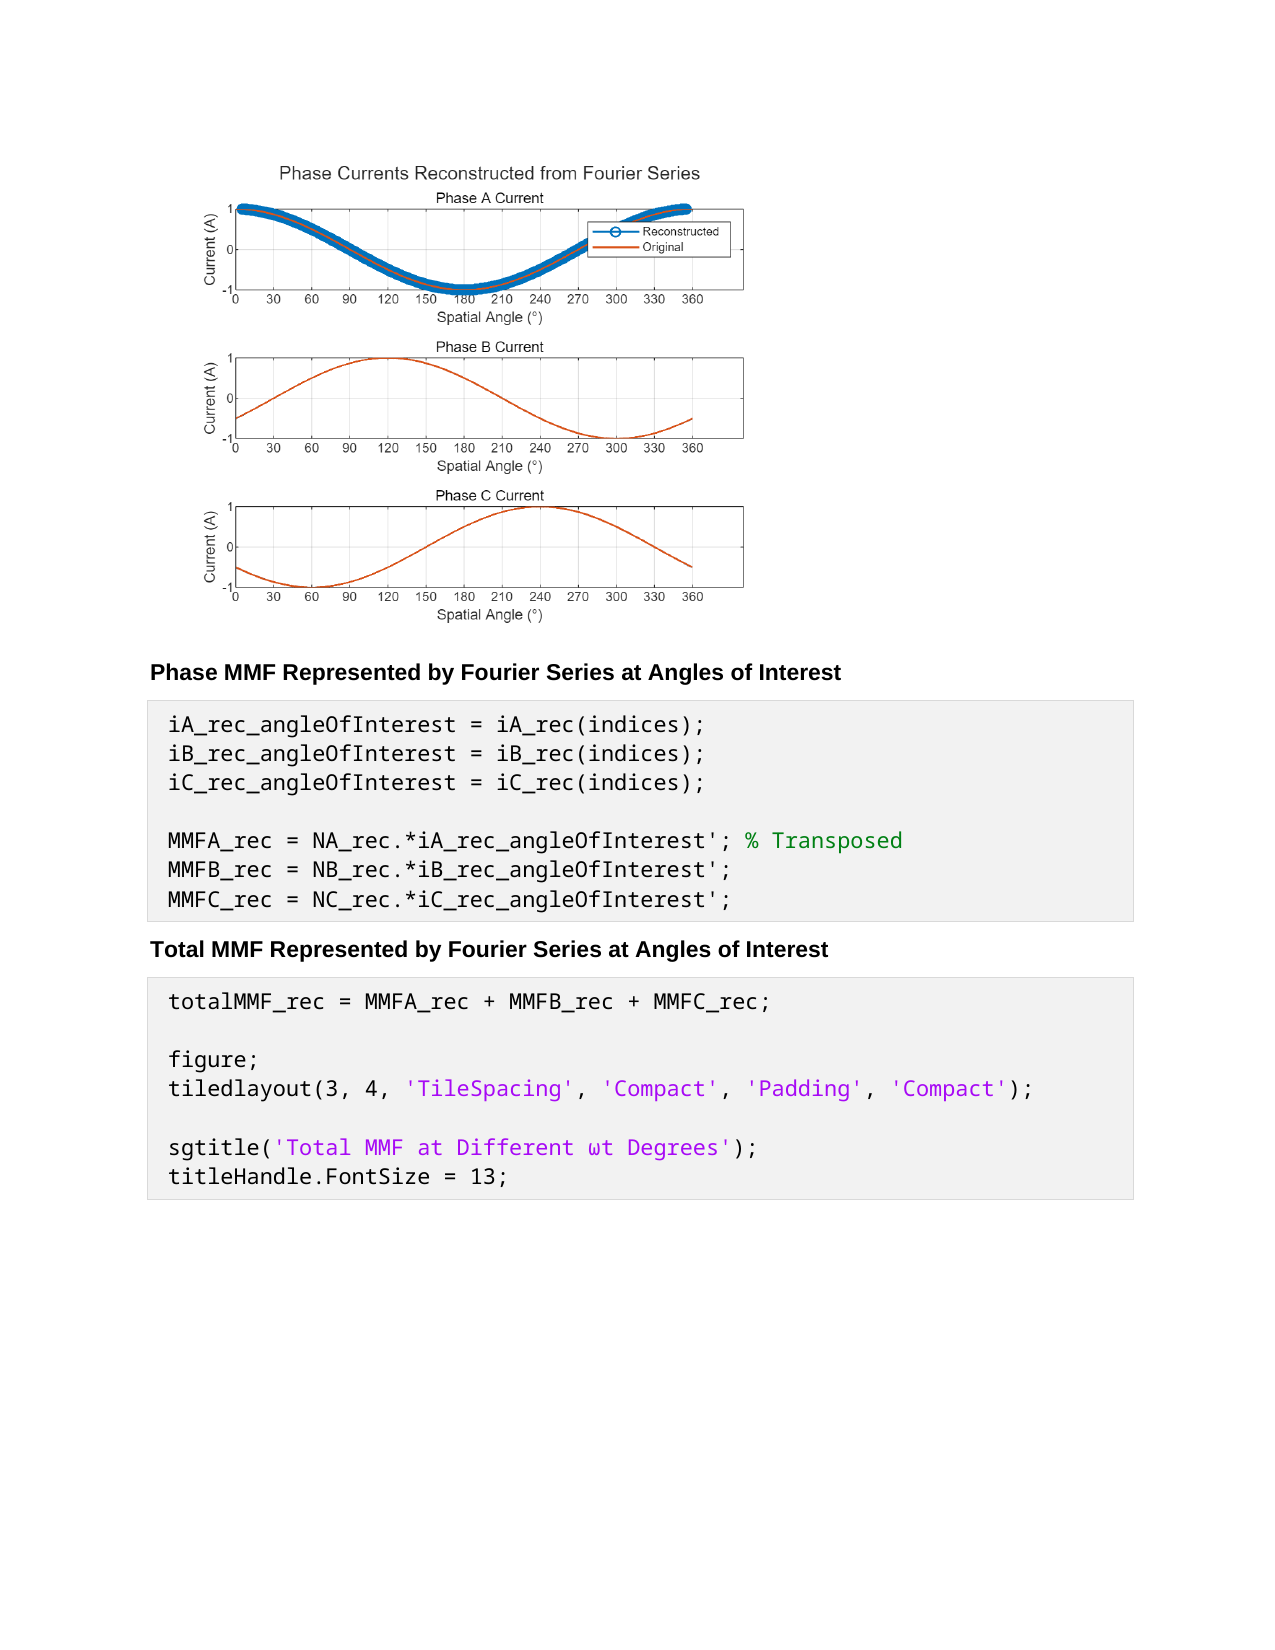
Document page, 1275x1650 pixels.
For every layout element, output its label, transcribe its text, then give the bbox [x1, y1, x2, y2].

text iC_rec_angleOfInterest = iC_rec(indices); [148, 758, 1133, 787]
text MMFC_rec = NC_rec.*iC_rec_angleOfInterest'; [148, 875, 1133, 921]
subtitle Phase MMF Represented by Fourier Series at Angles of Interest [150, 659, 1125, 685]
text sgtitle('Total MMF at Different ωt Degrees'); [148, 1123, 1133, 1152]
text MMFB_rec = NB_rec.*iB_rec_angleOfInterest'; [148, 846, 1133, 875]
text tiledlayout(3, 4, 'TileSpacing', 'Compact', 'Padding', 'Compact'); [148, 1065, 1133, 1094]
text titleHandle.FontSize = 13; [148, 1152, 1133, 1199]
subtitle Total MMF Represented by Fourier Series at Angles of Interest [150, 936, 1125, 963]
text totalMMF_rec = MMFA_rec + MMFB_rec + MMFC_rec; [148, 978, 1133, 1006]
text MMFA_rec = NA_rec.*iA_rec_angleOfInterest'; % Transposed [148, 816, 1133, 846]
picture [150, 150, 805, 641]
text iA_rec_angleOfInterest = iA_rec(indices); [148, 701, 1133, 729]
text iB_rec_angleOfInterest = iB_rec(indices); [148, 729, 1133, 758]
text figure; [148, 1036, 1133, 1065]
